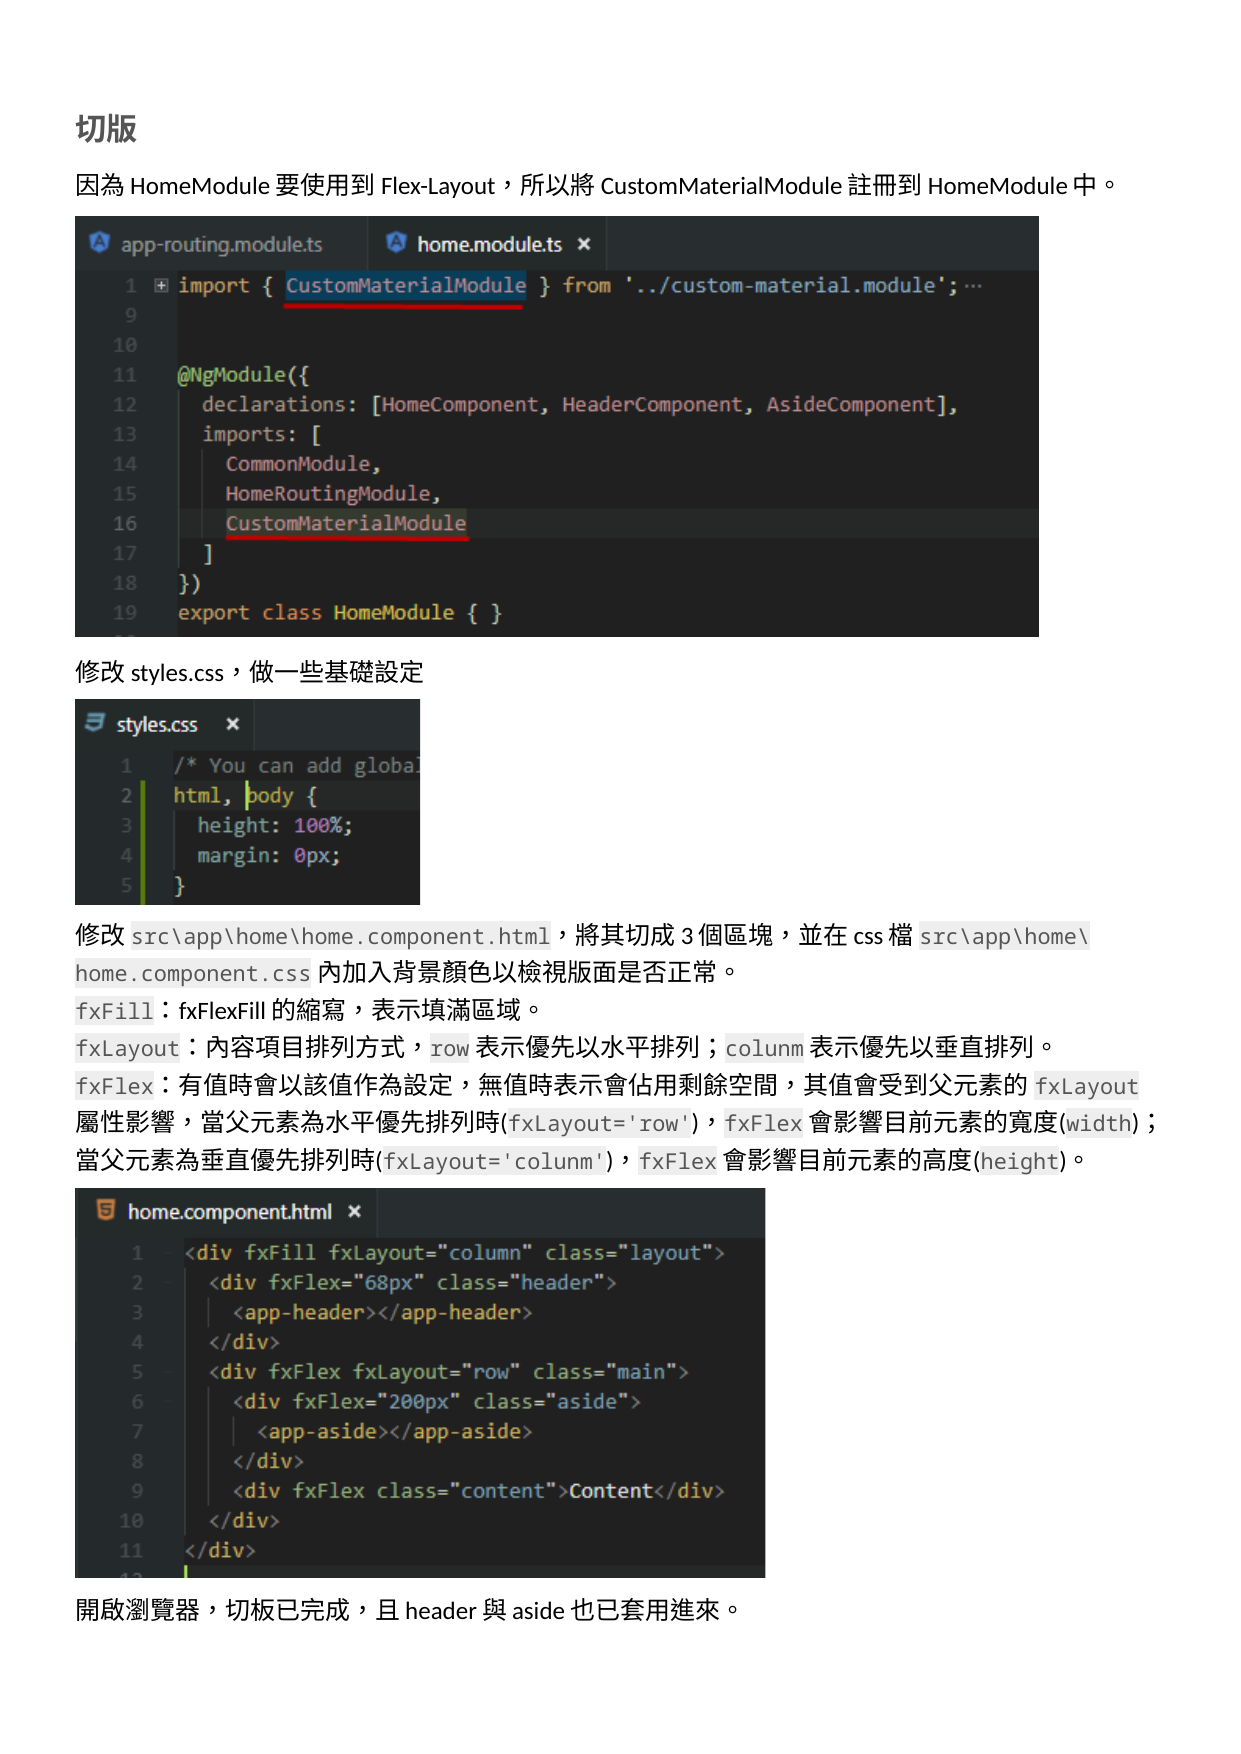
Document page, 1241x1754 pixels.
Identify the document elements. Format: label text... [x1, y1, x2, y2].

text fxLayout：內容項目排列方式，row 表示優先以水平排列；colunm 表示優先以垂直排列。 [75, 1027, 1165, 1064]
subtitle 切版 [75, 89, 1165, 164]
text fxFlex：有值時會以該值作為設定，無值時表示會佔用剩餘空間，其值會受到父元素的 fxLayout 屬性影響，當父元素為水平優先排列時(fxLayout='row')，fxFlex 會影響目前元素的寬度(width)；當父元素為垂直優先排列時(fxLayout='colunm')，fxFlex 會影響目前元素的高度(height)。 [75, 1064, 1165, 1177]
text 開啟瀏覽器，切板已完成，且header與aside也已套用進來。 [75, 1589, 1165, 1627]
text fxFill：fxFlexFill 的縮寫，表示填滿區域。 [75, 989, 1165, 1027]
picture [75, 216, 1039, 637]
picture [75, 1188, 766, 1578]
text 修改 src\app\home\home.component.html，將其切成3個區塊，並在css檔 src\app\home\home.component.css 內加入背景顏色以檢視版面是否正常。 [75, 914, 1165, 989]
text 因為HomeModule要使用到 Flex-Layout，所以將CustomMaterialModule註冊到HomeModule中。 [75, 164, 1165, 202]
picture [75, 699, 421, 905]
text 修改 styles.css，做一些基礎設定 [75, 652, 1165, 689]
